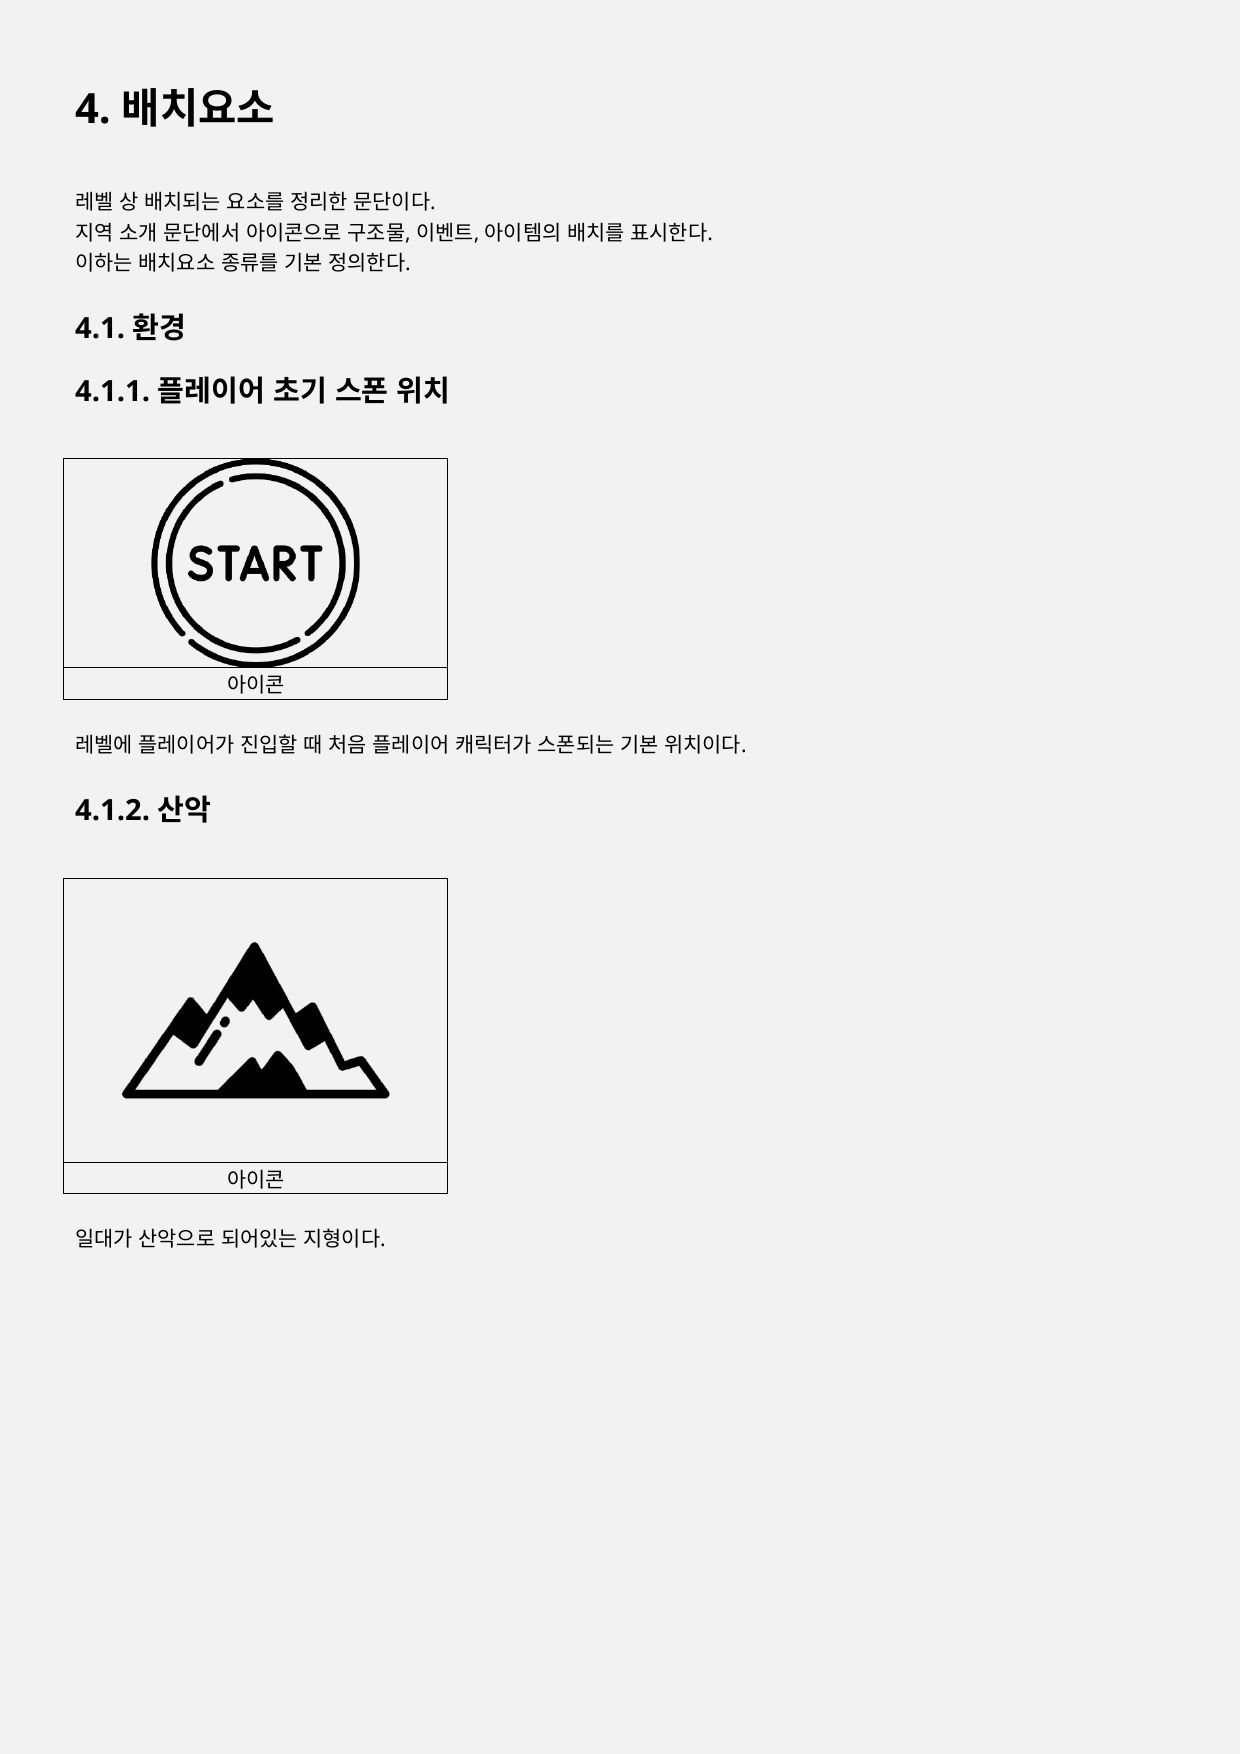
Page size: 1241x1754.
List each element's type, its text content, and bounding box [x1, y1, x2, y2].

text 레벨 상 배치되는 요소를 정리한 문단이다. [75, 185, 1165, 216]
text 환경 [75, 305, 1165, 347]
text 지역 소개 문단에서 아이콘으로 구조물, 이벤트, 아이템의 배치를 표시한다. [75, 216, 1165, 246]
text 레벨에 플레이어가 진입할 때 처음 플레이어 캐릭터가 스폰되는 기본 위치이다. [75, 728, 1165, 758]
table_header [64, 459, 151, 667]
text 이하는 배치요소 종류를 기본 정의한다. [75, 246, 1165, 276]
table_header [360, 459, 447, 667]
text 산악 [75, 787, 1165, 829]
table_cell 아이콘 [64, 668, 447, 698]
picture [151, 459, 360, 668]
text 배치요소 [75, 75, 1165, 136]
table_header [398, 879, 447, 1162]
text 플레이어 초기 스폰 위치 [75, 367, 1165, 409]
text 일대가 산악으로 되어있는 지형이다. [75, 1223, 1165, 1253]
table_header [64, 879, 113, 1162]
table_cell 아이콘 [64, 1163, 447, 1193]
picture [113, 878, 398, 1162]
